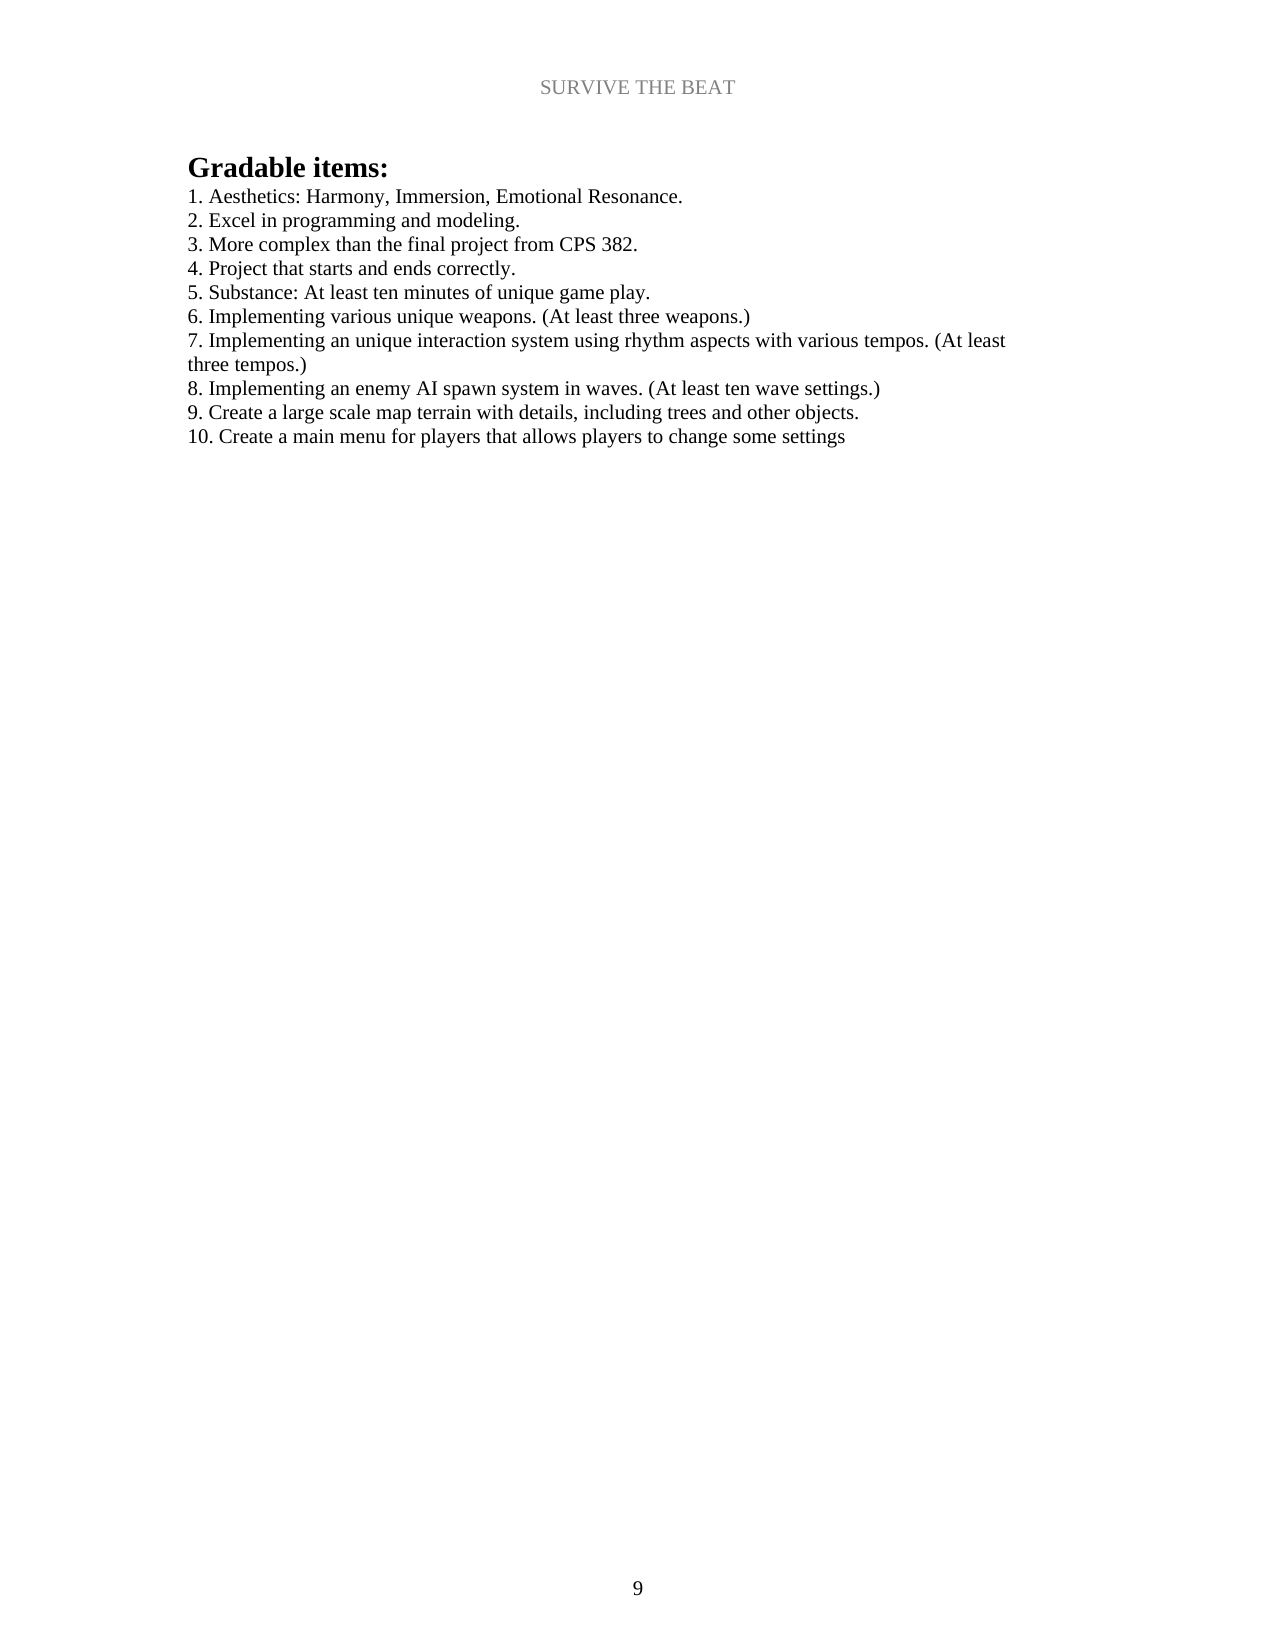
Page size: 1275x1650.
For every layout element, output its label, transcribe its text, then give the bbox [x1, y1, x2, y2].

text three tempos.) [187, 352, 1087, 376]
text 5. Substance: At least ten minutes of unique game play. [187, 280, 1087, 304]
text 8. Implementing an enemy AI spawn system in waves. (At least ten wave settings.) [187, 376, 1087, 400]
text 2. Excel in programming and modeling. [187, 208, 1087, 232]
text 10. Create a main menu for players that allows players to change some settings [187, 424, 1087, 448]
text 6. Implementing various unique weapons. (At least three weapons.) [187, 304, 1087, 328]
text 3. More complex than the final project from CPS 382. [187, 232, 1087, 256]
text 4. Project that starts and ends correctly. [187, 256, 1087, 280]
text 1. Aesthetics: Harmony, Immersion, Emotional Resonance. [187, 183, 1087, 208]
text 7. Implementing an unique interaction system using rhythm aspects with various tempos. (At least [187, 328, 1087, 352]
text 9. Create a large scale map terrain with details, including trees and other objects. [187, 400, 1087, 424]
subtitle Gradable items: [187, 150, 1087, 183]
